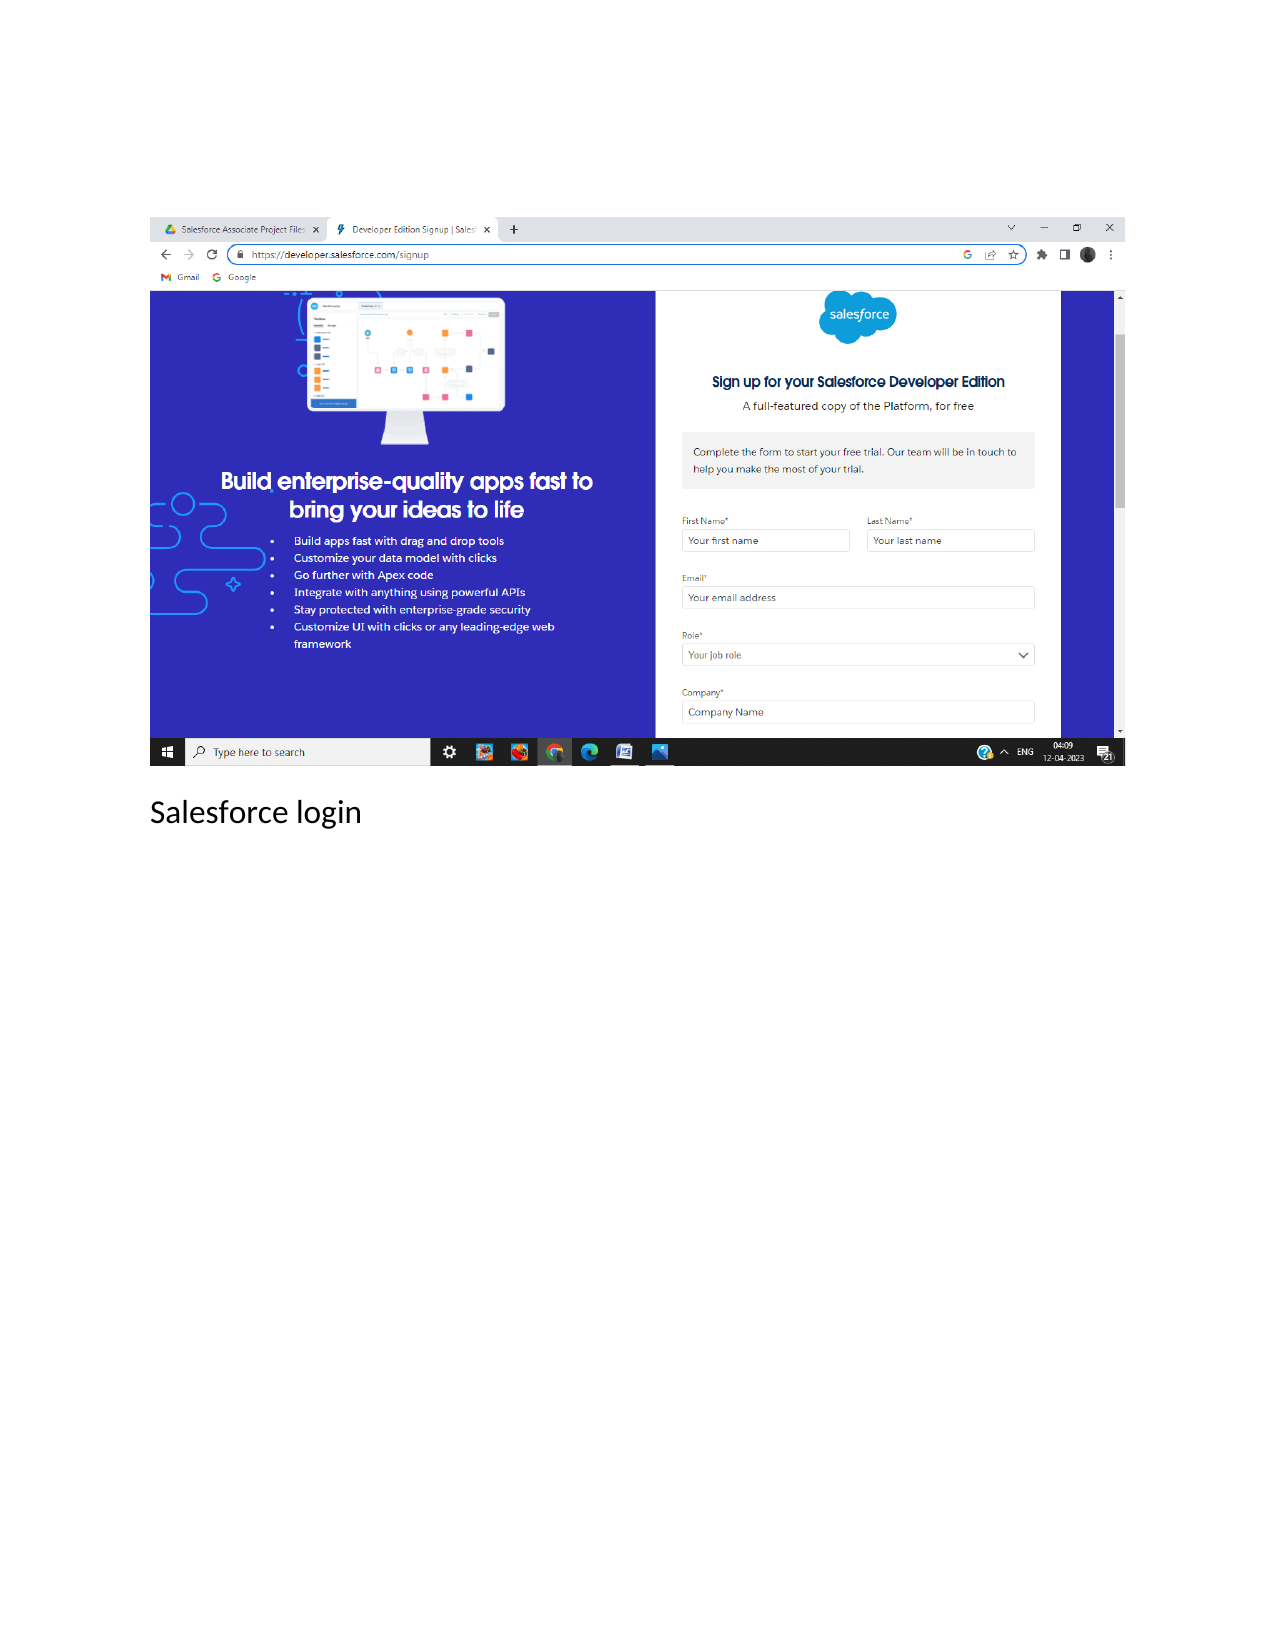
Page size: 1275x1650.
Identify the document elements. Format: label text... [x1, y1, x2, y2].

picture [150, 217, 1125, 766]
text Salesforce login [150, 791, 1125, 831]
